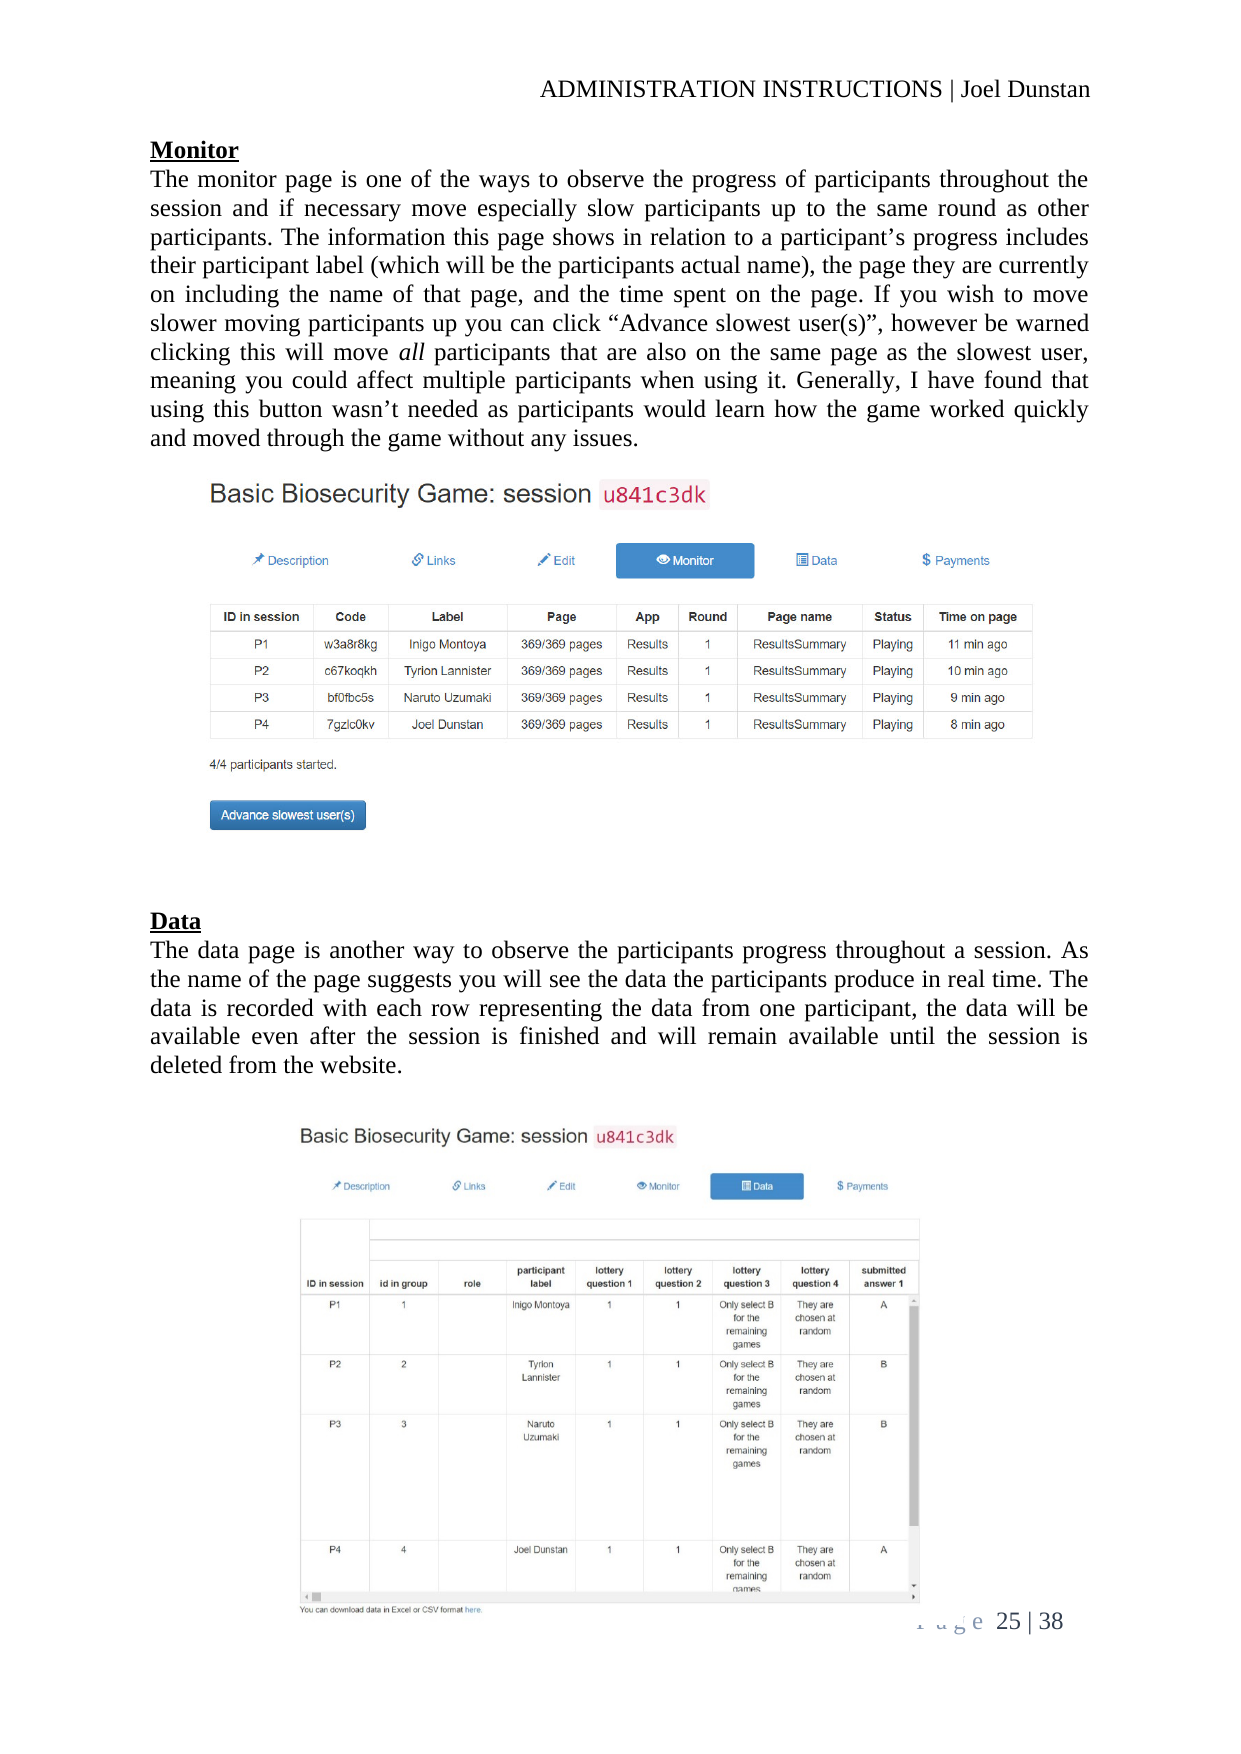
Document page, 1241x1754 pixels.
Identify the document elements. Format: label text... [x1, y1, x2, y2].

text The data page is another way to observe the participants progress throughout a session. As the name of the page suggests you will see the data the participants produce in real time. The data is recorded with each row representing the data from one participant, the data will be available even after the session is finished and will remain available until the session is deleted from the website. [150, 935, 1090, 1079]
picture [255, 1098, 964, 1625]
text The monitor page is one of the ways to observe the progress of participants throughout the session and if necessary move especially slow participants up to the same round as other participants. The information this page shows in relation to a participant’s progress includes their participant label (which will be the participants actual name), the page they are currently on including the name of that page, and the time spent on the page. If you wish to move slower moving participants up you can click “Advance slowest user(s)”, however be warned clicking this will move all participants that are also on the same page as the slowest user, meaning you could affect multiple participants when using it. Generally, I have found that using this button wasn’t needed as participants would learn how the game worked quickly and moved through the game without any issues. [150, 164, 1090, 452]
subtitle Data [150, 906, 1090, 935]
subtitle Monitor [150, 135, 1090, 164]
picture [150, 467, 1091, 845]
